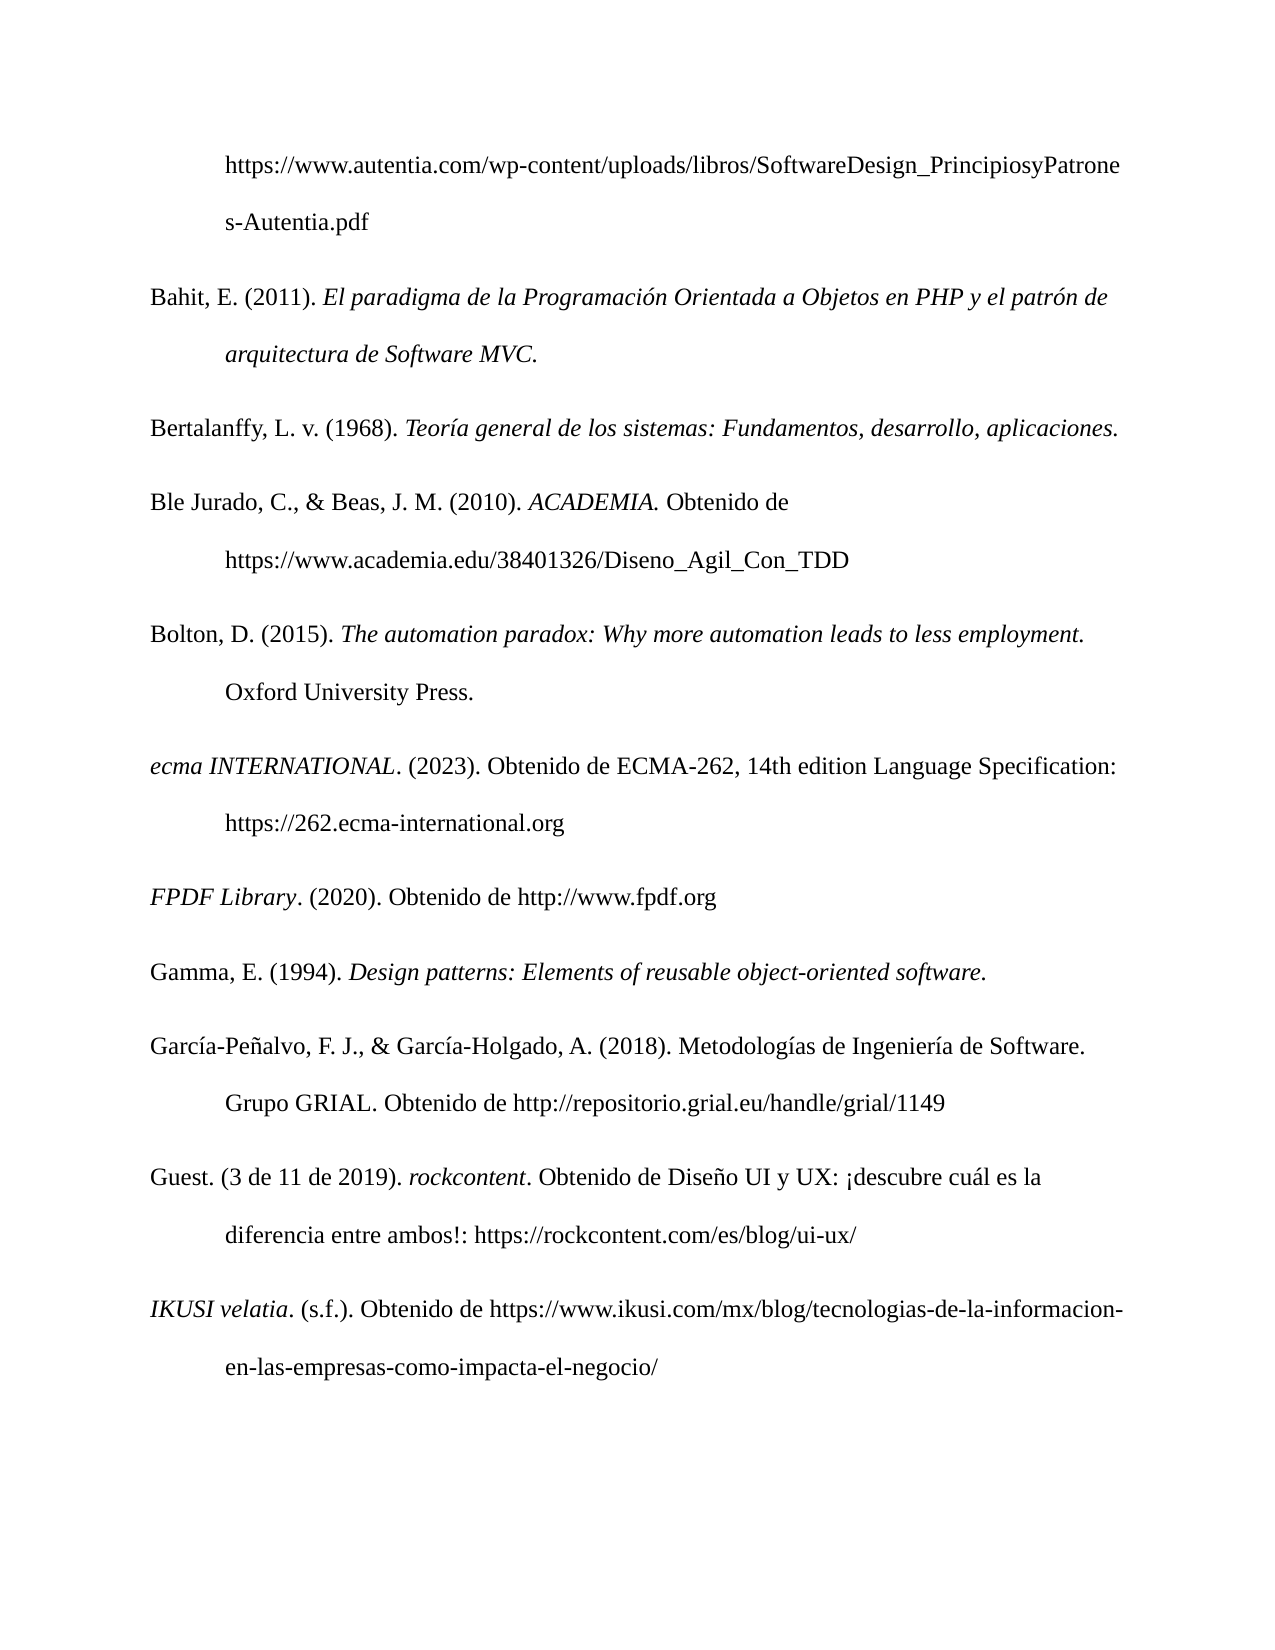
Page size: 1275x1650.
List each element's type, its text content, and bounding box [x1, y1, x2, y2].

text Bolton, D. (2015). The automation paradox: Why more automation leads to less employment. Oxford University Press. [150, 619, 1125, 705]
text Ble Jurado, C., & Beas, J. M. (2010). ACADEMIA. Obtenido de https://www.academia.edu/38401326/Diseno_Agil_Con_TDD [150, 487, 1125, 574]
text FPDF Library. (2020). Obtenido de http://www.fpdf.org [150, 882, 1125, 911]
text IKUSI velatia. (s.f.). Obtenido de https://www.ikusi.com/mx/blog/tecnologias-de-la-informacion-en-las-empresas-como-impacta-el-negocio/ [150, 1294, 1125, 1380]
text Bahit, E. (2011). El paradigma de la Programación Orientada a Objetos en PHP y el patrón de arquitectura de Software MVC. [150, 282, 1125, 368]
text Guest. (3 de 11 de 2019). rockcontent. Obtenido de Diseño UI y UX: ¡descubre cuál es la diferencia entre ambos!: https://rockcontent.com/es/blog/ui-ux/ [150, 1162, 1125, 1249]
text Gamma, E. (1994). Design patterns: Elements of reusable object-oriented software. [150, 957, 1125, 985]
text Bertalanffy, L. v. (1968). Teoría general de los sistemas: Fundamentos, desarrollo, aplicaciones. [150, 413, 1125, 442]
text García-Peñalvo, F. J., & García-Holgado, A. (2018). Metodologías de Ingeniería de Software. Grupo GRIAL. Obtenido de http://repositorio.grial.eu/handle/grial/1149 [150, 1031, 1125, 1117]
text ecma INTERNATIONAL. (2023). Obtenido de ECMA-262, 14th edition Language Specification: https://262.ecma-international.org [150, 751, 1125, 837]
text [150, 150, 1125, 236]
